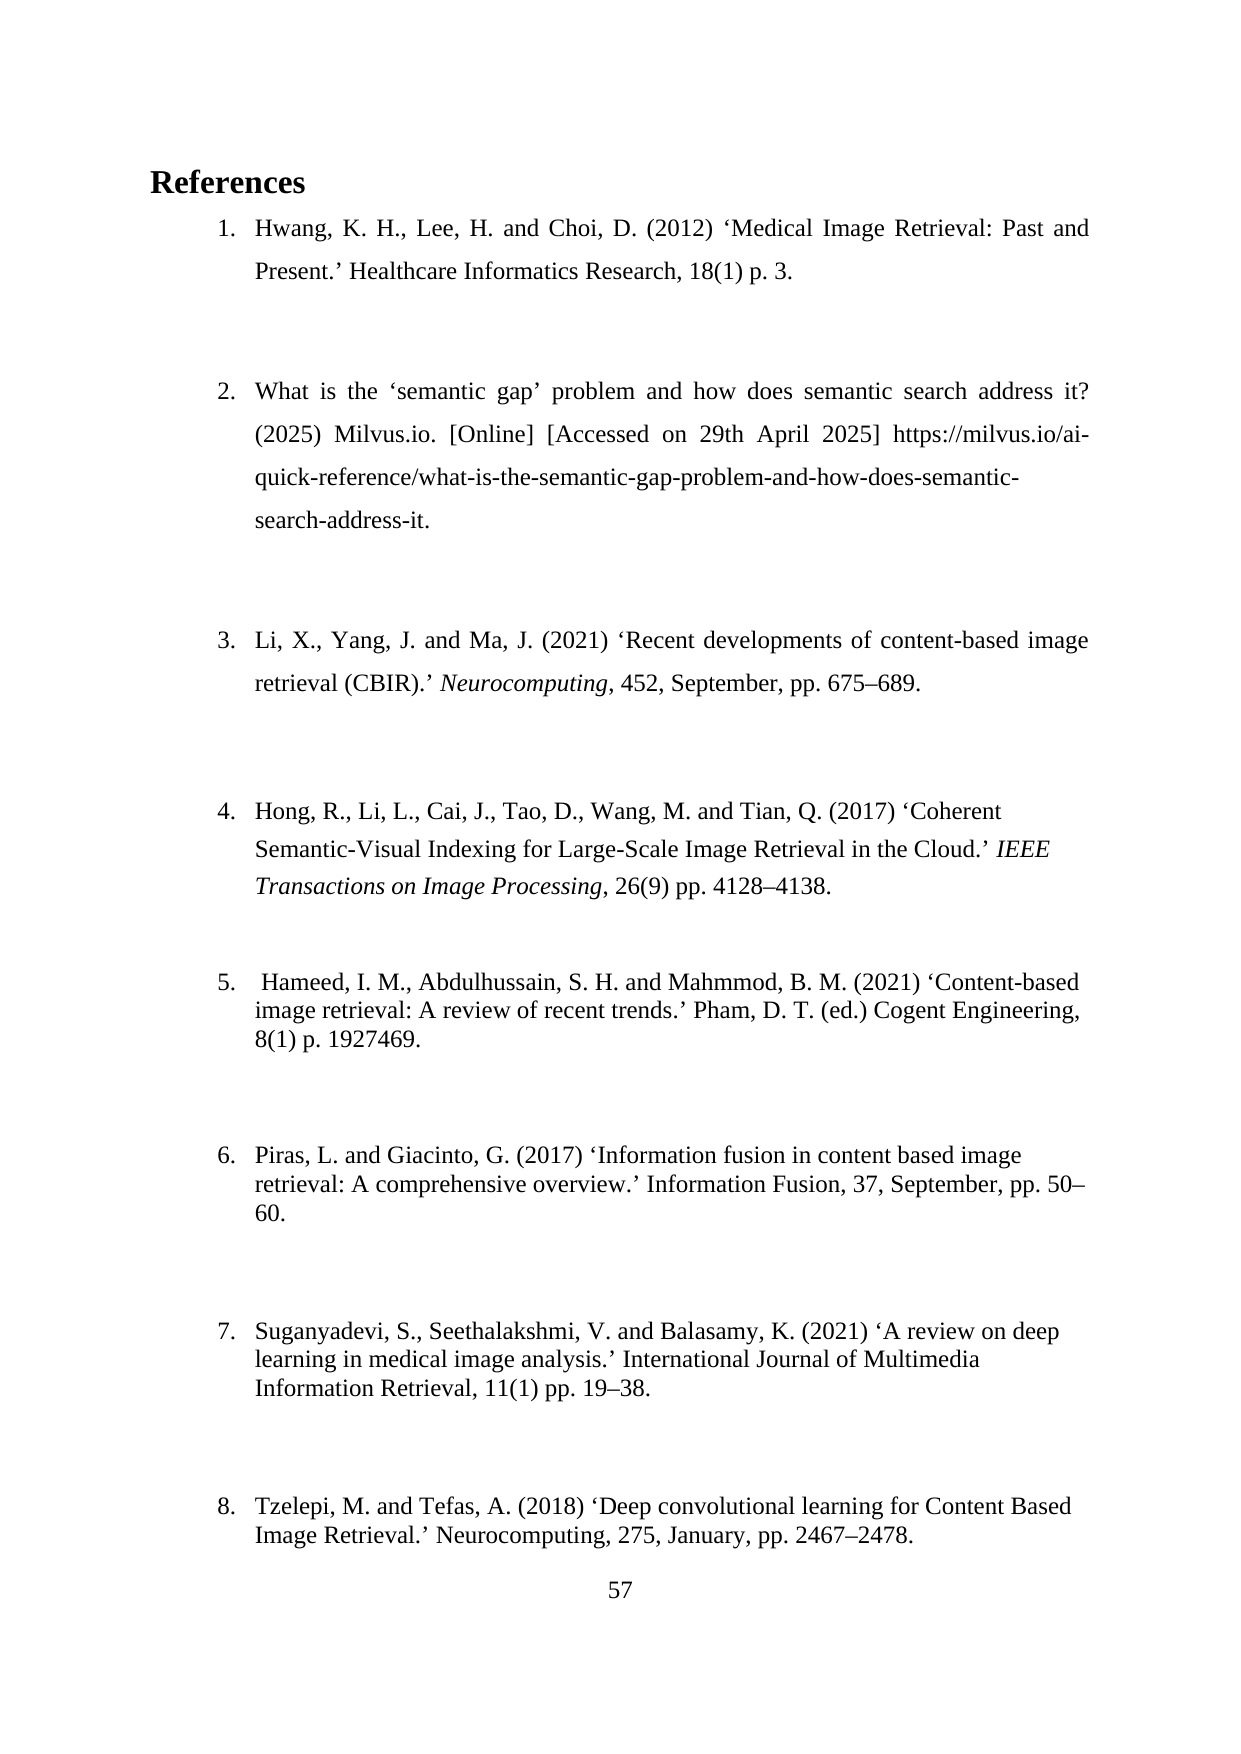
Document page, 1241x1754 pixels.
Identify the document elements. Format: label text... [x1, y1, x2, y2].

list Hwang, K. H., Lee, H. and Choi, D. (2012) ‘Medical Image Retrieval: Past and Present.’ Healthcare Informatics Research, 18(1) p. 3. [217, 213, 1090, 285]
list What is the ‘semantic gap’ problem and how does semantic search address it? (2025) Milvus.io. [Online] [Accessed on 29th April 2025] https://milvus.io/ai-quick-reference/what-is-the-semantic-gap-problem-and-how-does-semantic-search-address-it. ‌ [217, 376, 1090, 534]
list Li, X., Yang, J. and Ma, J. (2021) ‘Recent developments of content-based image retrieval (CBIR).’ Neurocomputing, 452, September, pp. 675–689. [217, 625, 1090, 697]
list Suganyadevi, S., Seethalakshmi, V. and Balasamy, K. (2021) ‘A review on deep learning in medical image analysis.’ International Journal of Multimedia Information Retrieval, 11(1) pp. 19–38. ‌ [217, 1316, 1090, 1402]
list Hong, R., Li, L., Cai, J., Tao, D., Wang, M. and Tian, Q. (2017) ‘Coherent Semantic-Visual Indexing for Large-Scale Image Retrieval in the Cloud.’ IEEE Transactions on Image Processing, 26(9) pp. 4128–4138. [217, 788, 1090, 900]
list ‌ Hameed, I. M., Abdulhussain, S. H. and Mahmmod, B. M. (2021) ‘Content-based image retrieval: A review of recent trends.’ Pham, D. T. (ed.) Cogent Engineering, 8(1) p. 1927469. ‌ [217, 967, 1090, 1053]
text References [150, 162, 1090, 201]
list Tzelepi, M. and Tefas, A. (2018) ‘Deep convolutional learning for Content Based Image Retrieval.’ Neurocomputing, 275, January, pp. 2467–2478. ‌ [217, 1491, 1090, 1549]
list Piras, L. and Giacinto, G. (2017) ‘Information fusion in content based image retrieval: A comprehensive overview.’ Information Fusion, 37, September, pp. 50–60. ‌ [217, 1140, 1090, 1226]
